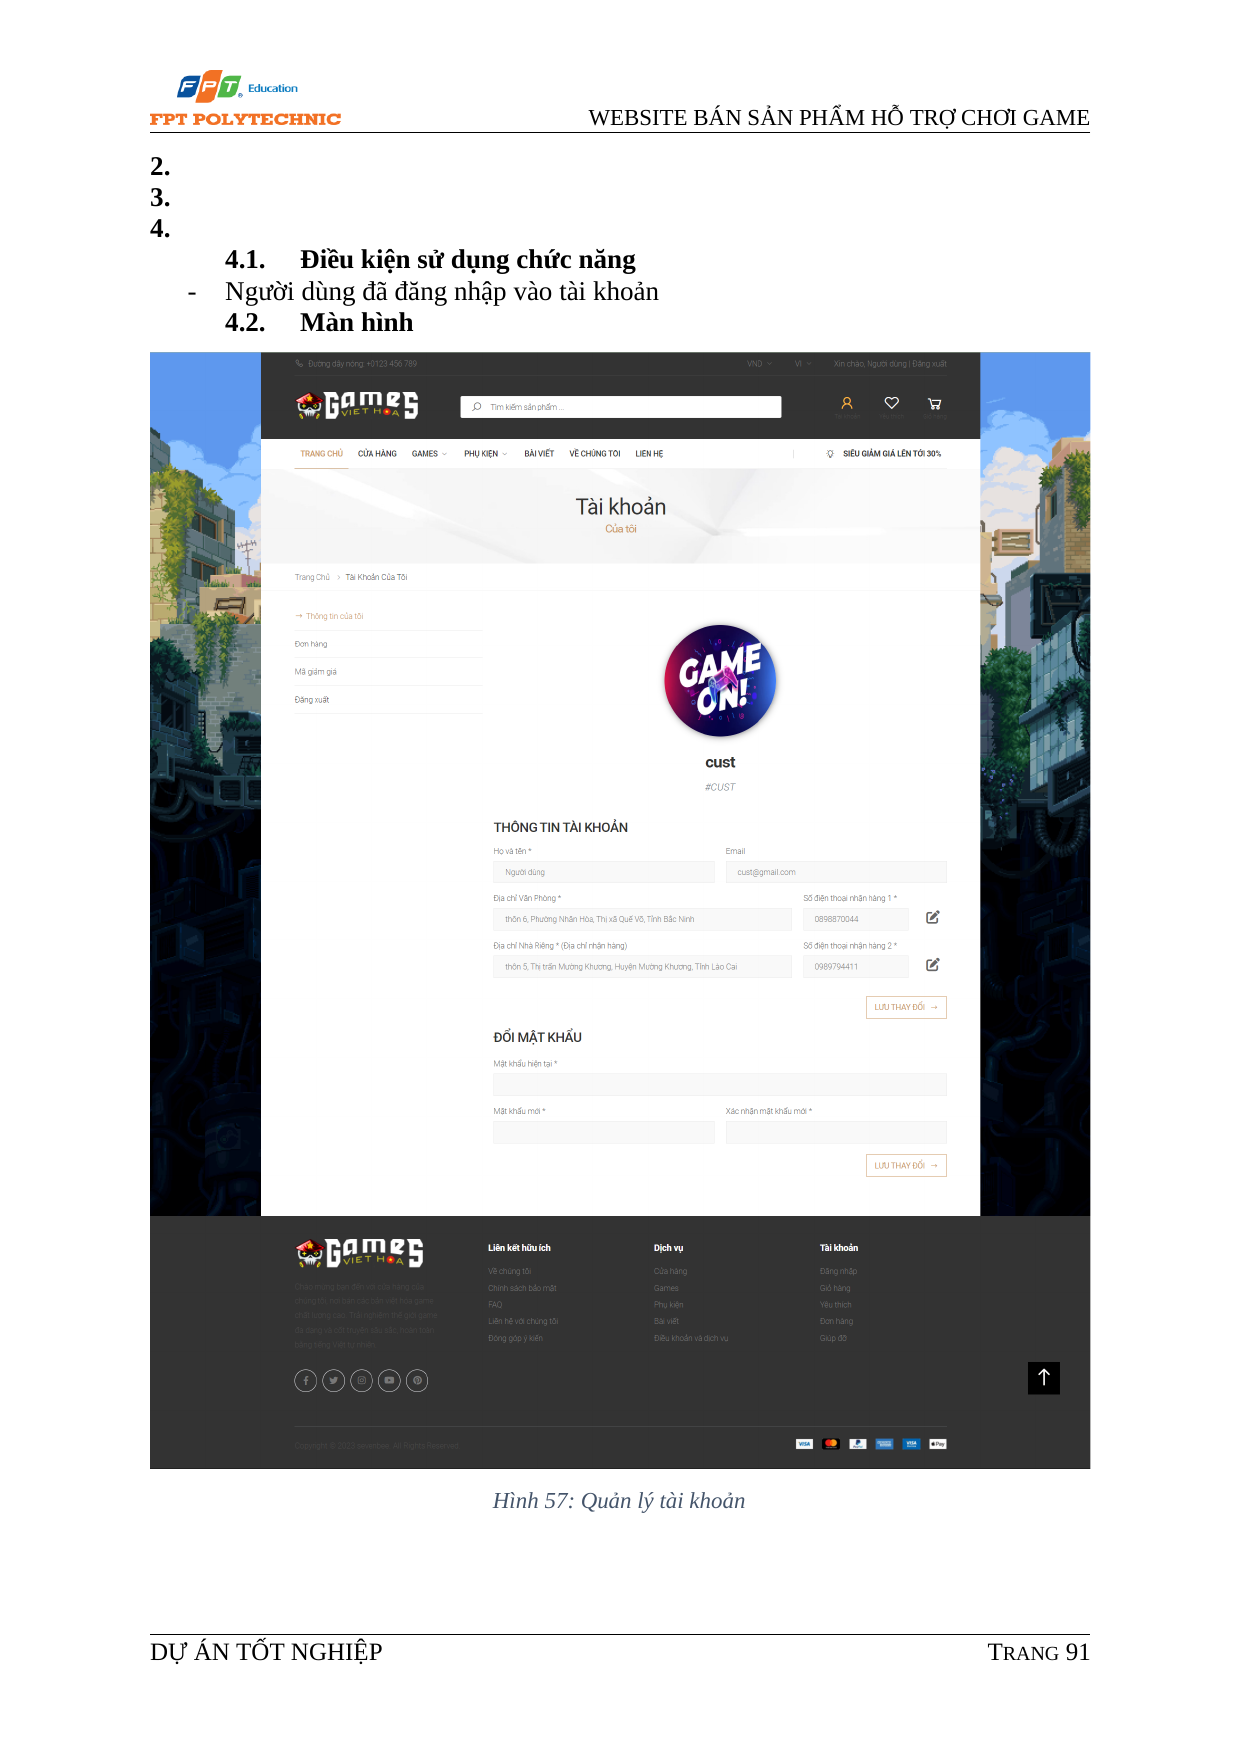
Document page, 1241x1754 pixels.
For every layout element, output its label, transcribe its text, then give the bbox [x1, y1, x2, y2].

picture [150, 70, 343, 125]
text Hình 57: Quản lý tài khoản [150, 1487, 1090, 1514]
list Màn hình [225, 306, 1090, 337]
list Người dùng đã đăng nhập vào tài khoản [187, 274, 1090, 306]
picture [150, 352, 1091, 1469]
list Điều kiện sử dụng chức năng [225, 243, 1090, 274]
